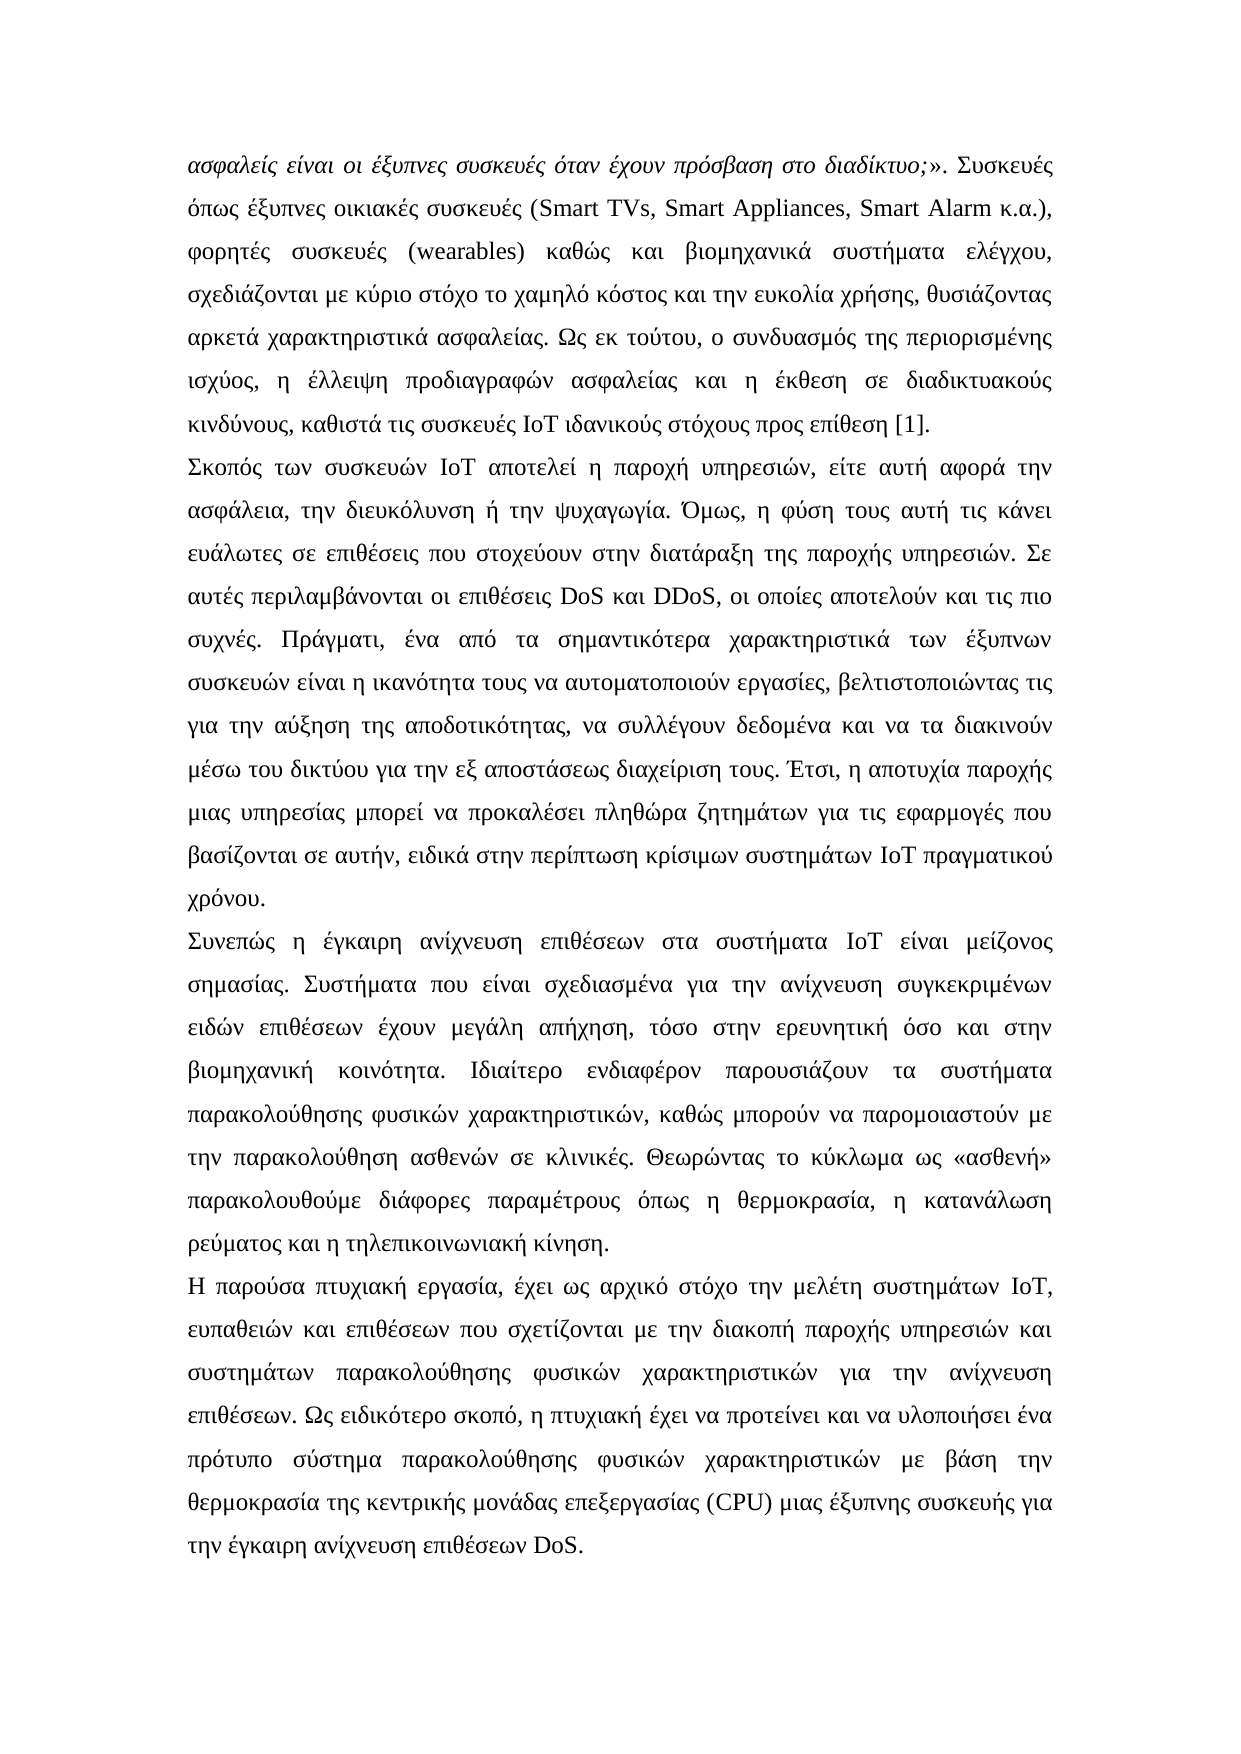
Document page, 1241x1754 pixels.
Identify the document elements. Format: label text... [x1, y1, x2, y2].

text Η παρούσα πτυχιακή εργασία, έχει ως αρχικό στόχο την μελέτη συστημάτων IoT, ευπαθειών και επιθέσεων που σχετίζονται με την διακοπή παροχής υπηρεσιών και συστημάτων παρακολούθησης φυσικών χαρακτηριστικών για την ανίχνευση επιθέσεων. Ως ειδικότερο σκοπό, η πτυχιακή έχει να προτείνει και να υλοποιήσει ένα πρότυπο σύστημα παρακολούθησης φυσικών χαρακτηριστικών με βάση την θερμοκρασία της κεντρικής μονάδας επεξεργασίας (CPU) μιας έξυπνης συσκευής για την έγκαιρη ανίχνευση επιθέσεων DoS. [187, 1271, 1053, 1559]
text Σκοπός των συσκευών IoT αποτελεί η παροχή υπηρεσιών, είτε αυτή αφορά την ασφάλεια, την διευκόλυνση ή την ψυχαγωγία. Όμως, η φύση τους αυτή τις κάνει ευάλωτες σε επιθέσεις που στοχεύουν στην διατάραξη της παροχής υπηρεσιών. Σε αυτές περιλαμβάνονται οι επιθέσεις DoS και DDoS, οι οποίες αποτελούν και τις πιο συχνές. Πράγματι, ένα από τα σημαντικότερα χαρακτηριστικά των έξυπνων συσκευών είναι η ικανότητα τους να αυτοματοποιούν εργασίες, βελτιστοποιώντας τις για την αύξηση της αποδοτικότητας, να συλλέγουν δεδομένα και να τα διακινούν μέσω του δικτύου για την εξ αποστάσεως διαχείριση τους. Έτσι, η αποτυχία παροχής μιας υπηρεσίας μπορεί να προκαλέσει πληθώρα ζητημάτων για τις εφαρμογές που βασίζονται σε αυτήν, ειδικά στην περίπτωση κρίσιμων συστημάτων IoT πραγματικού χρόνου. [187, 452, 1053, 912]
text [187, 150, 1053, 437]
text Συνεπώς η έγκαιρη ανίχνευση επιθέσεων στα συστήματα IoT είναι μείζονος σημασίας. Συστήματα που είναι σχεδιασμένα για την ανίχνευση συγκεκριμένων ειδών επιθέσεων έχουν μεγάλη απήχηση, τόσο στην ερευνητική όσο και στην βιομηχανική κοινότητα. Ιδιαίτερο ενδιαφέρον παρουσιάζουν τα συστήματα παρακολούθησης φυσικών χαρακτηριστικών, καθώς μπορούν να παρομοιαστούν με την παρακολούθηση ασθενών σε κλινικές. Θεωρώντας το κύκλωμα ως «ασθενή» παρακολουθούμε διάφορες παραμέτρους όπως η θερμοκρασία, η κατανάλωση ρεύματος και η τηλεπικοινωνιακή κίνηση. [187, 926, 1053, 1257]
